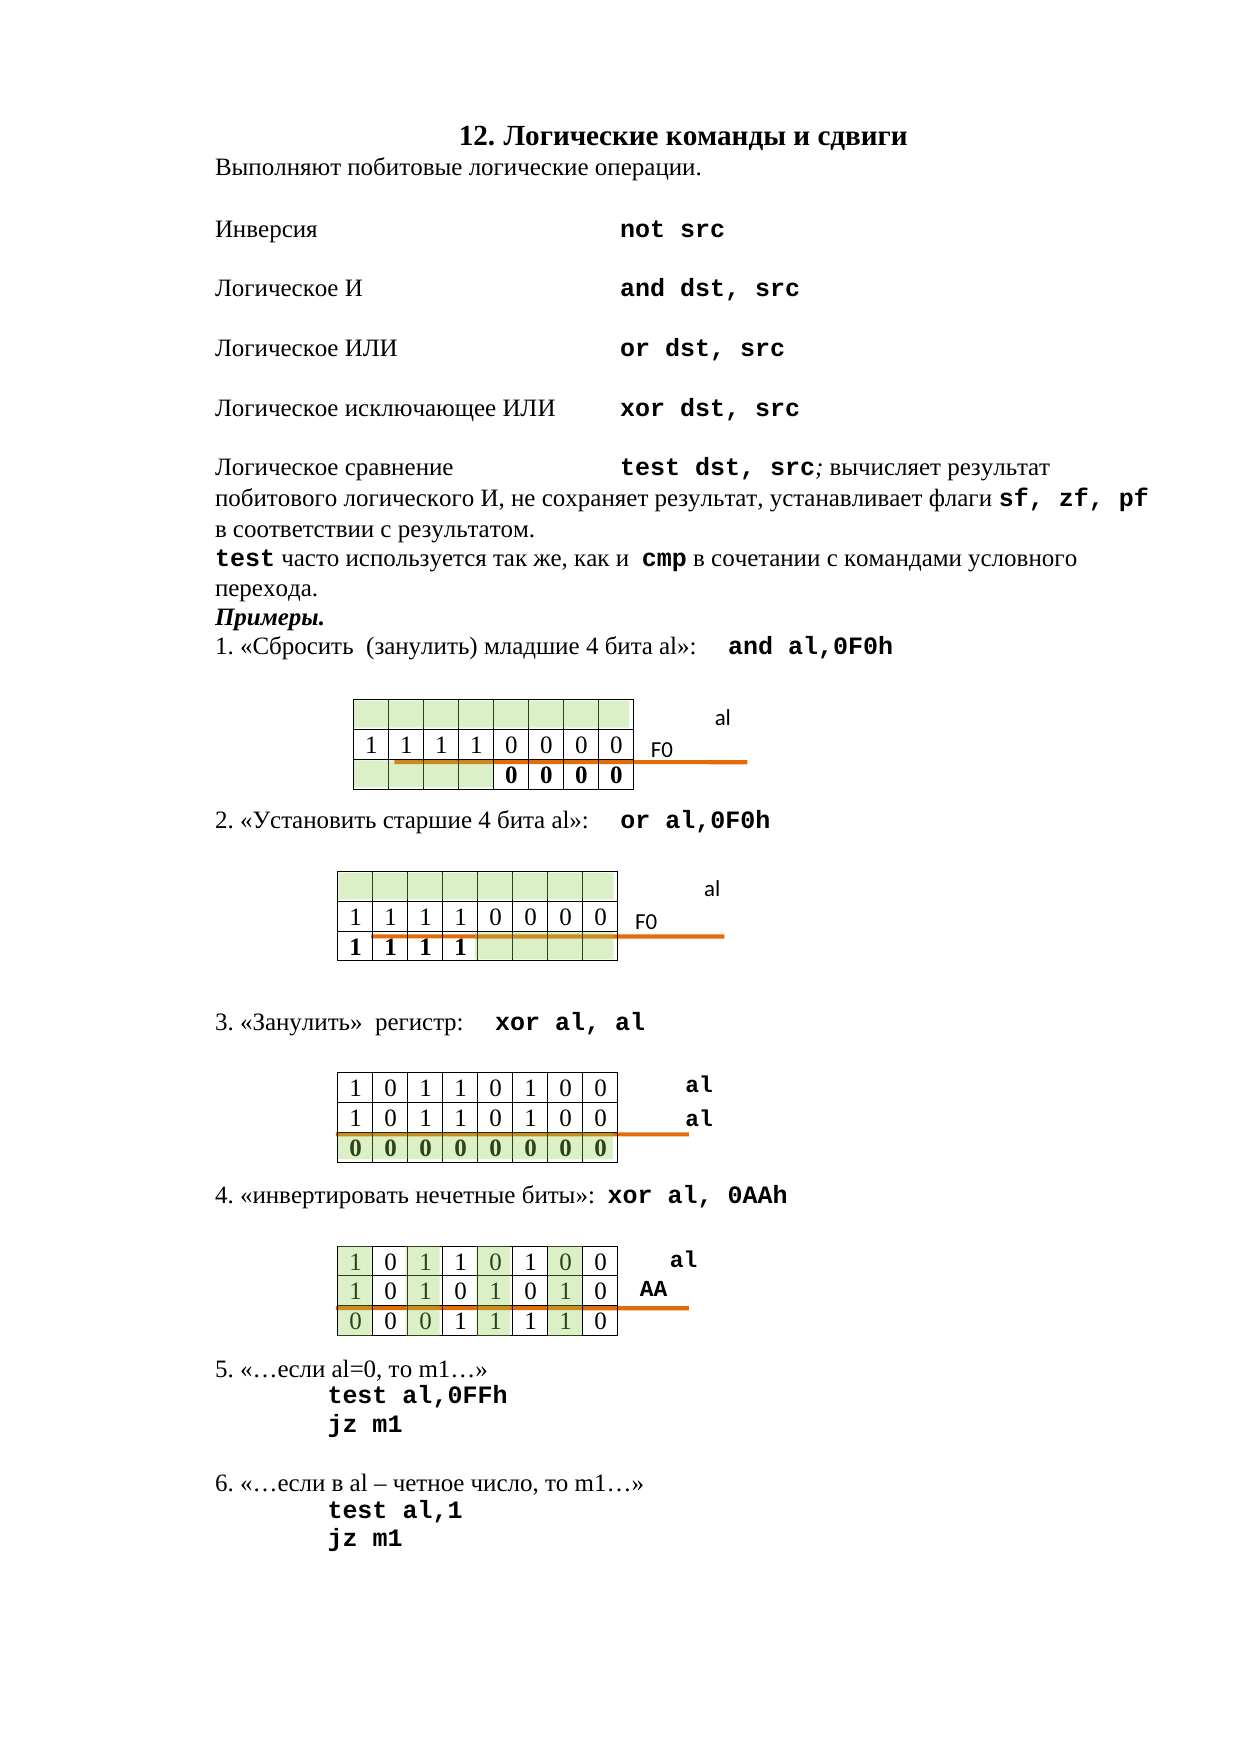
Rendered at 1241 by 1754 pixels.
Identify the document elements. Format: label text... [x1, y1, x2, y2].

table_cell 1 [443, 1306, 476, 1335]
table_cell 1 [338, 902, 372, 931]
table_cell 1 [338, 1103, 372, 1132]
table_cell 1 [408, 1103, 442, 1132]
table_cell 0 [583, 1103, 617, 1132]
table_cell 0 [599, 730, 633, 759]
table_cell 0 [548, 1103, 582, 1132]
table_cell 0 [443, 1276, 476, 1305]
table_cell 1 [443, 1103, 477, 1132]
table_cell 1 [338, 932, 372, 960]
text jz m1 [252, 1411, 1152, 1440]
table_header 1 [443, 1247, 476, 1275]
table_cell 0 [583, 1306, 617, 1335]
table_cell 1 [389, 730, 423, 759]
table_header 0 [373, 1073, 407, 1102]
table_cell 0 [548, 902, 582, 931]
table_header [599, 700, 633, 729]
text Логическое ИЛИ or dst, src [215, 333, 1152, 364]
table_cell 1 [408, 902, 442, 931]
table_header 0 [478, 1073, 512, 1102]
text 2. «Установить старшие 4 бита al»: or al,0F0h [215, 806, 1152, 836]
text Примеры. [215, 602, 1152, 631]
table_cell 0 [583, 1276, 617, 1305]
table_cell 1 [513, 1306, 547, 1335]
table_cell 0 [373, 1276, 405, 1305]
table_header 1 [513, 1073, 547, 1102]
table_header 1 [338, 1073, 372, 1102]
text Логическое исключающее ИЛИ xor dst, src [215, 393, 1152, 423]
table_cell 1 [443, 902, 477, 931]
text 3. «Занулить» регистр: xor al, al [215, 1007, 1152, 1038]
table_header 0 [583, 1073, 617, 1102]
table_cell 0 [529, 730, 563, 759]
text Выполняют побитовые логические операции. [215, 152, 1152, 180]
text Инверсия not src [215, 214, 1152, 245]
table_header 0 [548, 1073, 582, 1102]
text test al,0FFh [290, 1383, 1152, 1411]
table_cell 0 [513, 902, 547, 931]
table_header 1 [513, 1247, 547, 1275]
table_cell 0 [373, 1306, 405, 1335]
table_cell 0 [583, 1133, 617, 1162]
table_cell 1 [373, 932, 407, 960]
table_cell 0 [599, 760, 633, 788]
table_cell 0 [564, 730, 598, 759]
table_cell 1 [513, 1103, 547, 1132]
text 1. «Сбросить (занулить) младшие 4 бита al»: and al,0F0h [215, 631, 1152, 662]
table_cell 0 [373, 1103, 407, 1132]
table_cell 0 [513, 1276, 547, 1305]
table_cell 0 [529, 760, 563, 788]
table_cell 0 [583, 902, 617, 931]
list Логические команды и сдвиги [215, 118, 1152, 152]
table_cell 1 [408, 932, 442, 960]
table_header 0 [373, 1247, 405, 1275]
table_cell 1 [373, 902, 407, 931]
table_cell 0 [494, 730, 528, 759]
table_header [583, 872, 617, 901]
table_cell 0 [478, 1103, 512, 1132]
text Логическое И and dst, src [215, 273, 1152, 304]
table_cell 1 [354, 730, 388, 759]
table_header 1 [443, 1073, 477, 1102]
table_cell 1 [443, 932, 474, 960]
table_cell 1 [459, 730, 493, 759]
text 4. «инвертировать нечетные биты»: xor al, 0ААh [215, 1180, 1152, 1211]
table_header 1 [408, 1073, 442, 1102]
text 5. «…если al=0, то m1…» [215, 1354, 1152, 1383]
text jz m1 [252, 1526, 1152, 1554]
table_cell 1 [424, 730, 458, 759]
text test al,1 [290, 1497, 1152, 1526]
table_cell 0 [478, 902, 512, 931]
table_cell 0 [494, 760, 528, 788]
text 6. «…если в al – четное число, то m1…» [215, 1468, 1152, 1497]
text Логическое сравнение test dst, src; вычисляет результат побитового логического И, не сохраняет результат, устанавливает флаги sf, zf, pf в соответствии с результатом. [215, 452, 1152, 543]
text test часто используется так же, как и cmp в сочетании с командами условного перехода. [215, 543, 1152, 602]
table_header 0 [583, 1247, 617, 1275]
table_cell 0 [564, 760, 598, 788]
